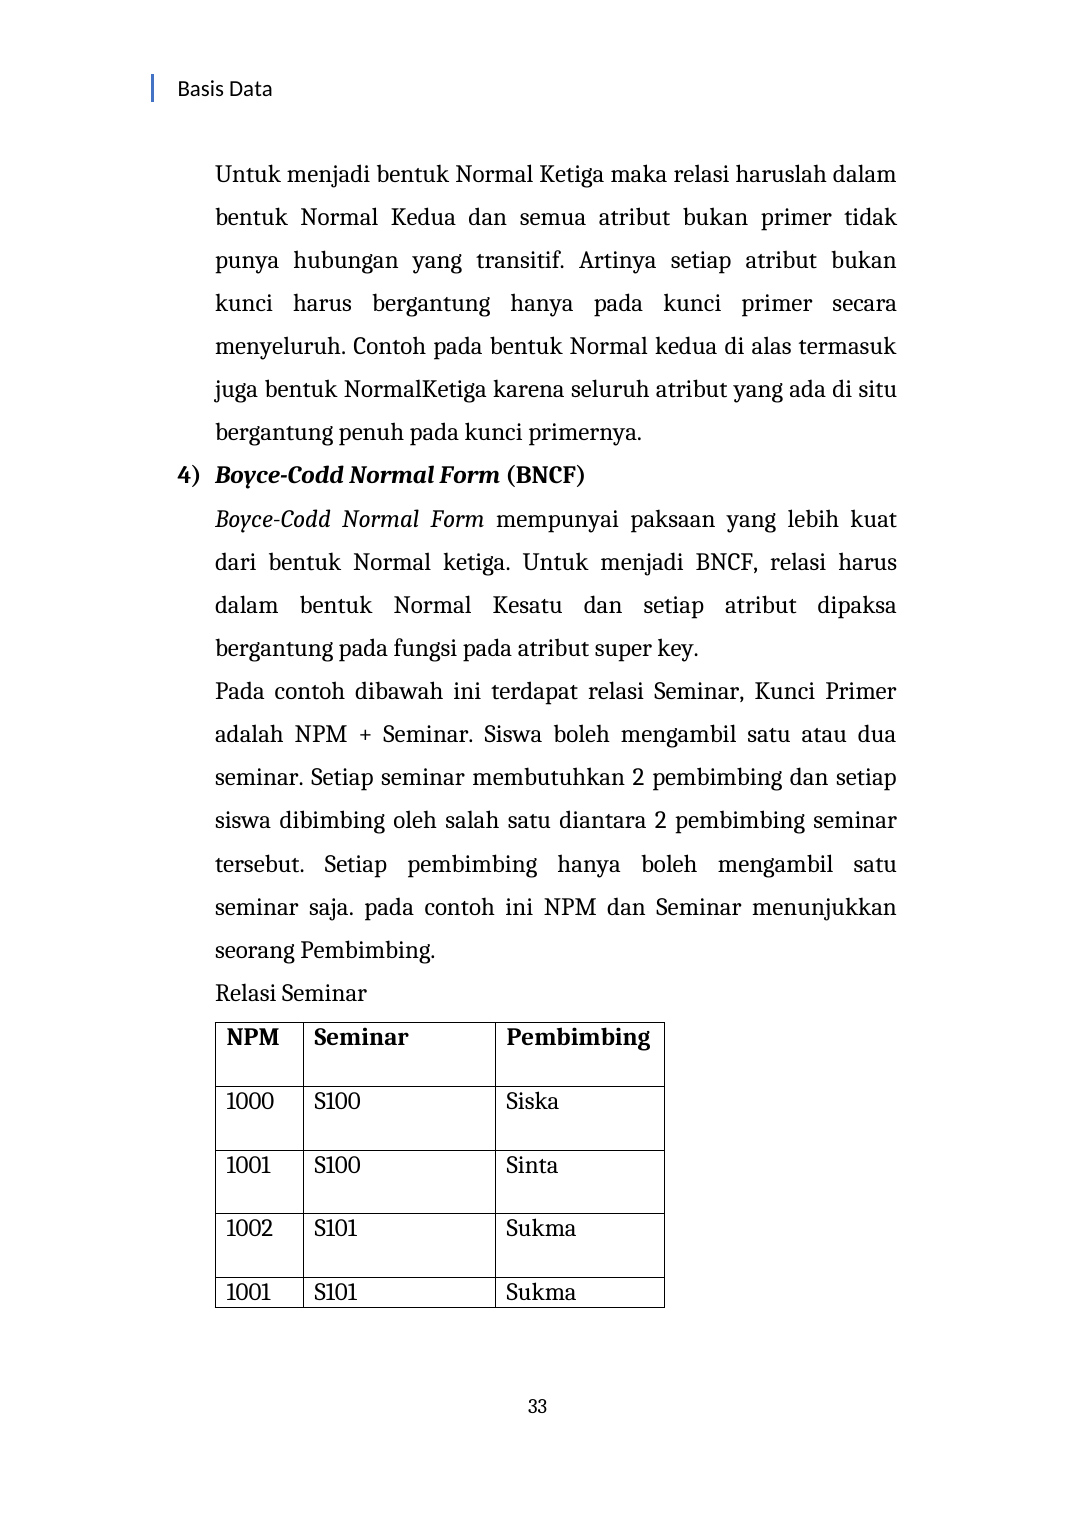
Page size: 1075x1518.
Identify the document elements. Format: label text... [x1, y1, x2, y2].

text Relasi Seminar [215, 979, 898, 1008]
table_cell Sinta [496, 1151, 664, 1213]
table_cell Sukma [496, 1214, 664, 1277]
table_header Pembimbing [496, 1023, 664, 1086]
table_cell 1001 [216, 1151, 303, 1213]
table_header Seminar [304, 1023, 495, 1086]
table_cell S100 [304, 1151, 495, 1213]
table_cell S100 [304, 1087, 495, 1149]
table_cell S101 [304, 1278, 495, 1307]
text Boyce-Codd Normal Form mempunyai paksaan yang lebih kuat dari bentuk Normal ketiga. Untuk menjadi BNCF, relasi harus dalam bentuk Normal Kesatu dan setiap atribut dipaksa bergantung pada fungsi pada atribut super key. [215, 504, 898, 663]
table_header NPM [216, 1023, 303, 1086]
text Untuk menjadi bentuk Normal Ketiga maka relasi haruslah dalam bentuk Normal Kedua dan semua atribut bukan primer tidak punya hubungan yang transitif. Artinya setiap atribut bukan kunci harus bergantung hanya pada kunci primer secara menyeluruh. Contoh pada bentuk Normal kedua di alas termasuk juga bentuk NormalKetiga karena seluruh atribut yang ada di situ bergantung penuh pada kunci primernya. [215, 159, 898, 447]
table_cell S101 [304, 1214, 495, 1277]
text Pada contoh dibawah ini terdapat relasi Seminar, Kunci Primer adalah NPM + Seminar. Siswa boleh mengambil satu atau dua seminar. Setiap seminar membutuhkan 2 pembimbing dan setiap siswa dibimbing oleh salah satu diantara 2 pembimbing seminar tersebut. Setiap pembimbing hanya boleh mengambil satu seminar saja. pada contoh ini NPM dan Seminar menunjukkan seorang Pembimbing. [215, 677, 898, 964]
table_cell 1000 [216, 1087, 303, 1149]
table_cell Sukma [496, 1278, 664, 1307]
list Boyce-Codd Normal Form (BNCF) [177, 461, 898, 490]
table_cell Siska [496, 1087, 664, 1149]
table_cell 1001 [216, 1278, 303, 1307]
table_cell 1002 [216, 1214, 303, 1277]
